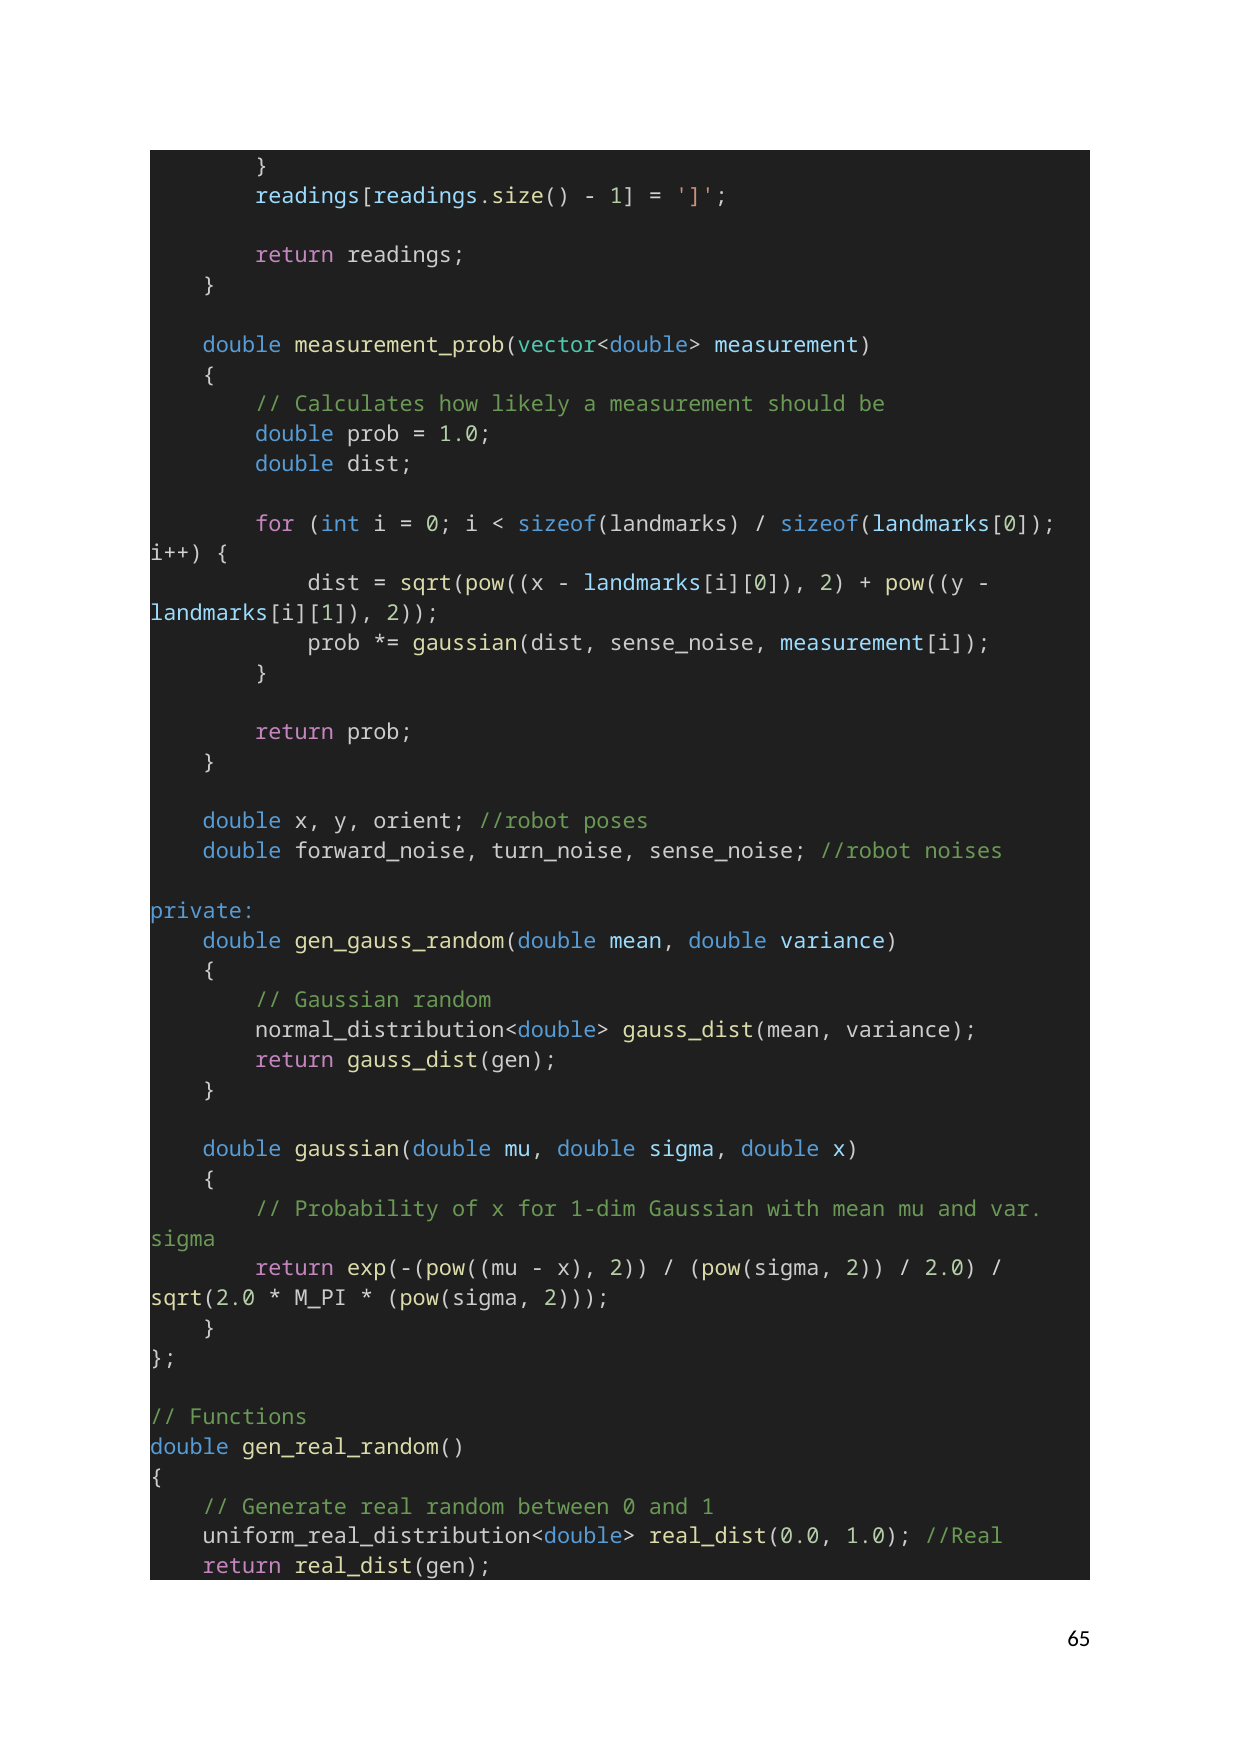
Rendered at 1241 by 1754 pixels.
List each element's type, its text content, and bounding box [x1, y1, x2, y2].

text return prob; [150, 716, 1090, 746]
text prob *= gaussian(dist, sense_noise, measurement[i]); [150, 627, 1090, 656]
text uniform_real_distribution<double> real_dist(0.0, 1.0); //Real [150, 1520, 1090, 1550]
text } [150, 746, 1090, 776]
text double forward_noise, turn_noise, sense_noise; //robot noises [150, 835, 1090, 865]
text // Probability of x for 1-dim Gaussian with mean mu and var. sigma [150, 1193, 1090, 1252]
text } [150, 269, 1090, 299]
text } [150, 1073, 1090, 1103]
text return exp(-(pow((mu - x), 2)) / (pow(sigma, 2)) / 2.0) / sqrt(2.0 * M_PI * (pow(sigma, 2))); [150, 1252, 1090, 1312]
text readings[readings.size() - 1] = ']'; [150, 180, 1090, 209]
text { [150, 358, 1090, 388]
text } [150, 150, 1090, 180]
text double measurement_prob(vector<double> measurement) [150, 329, 1090, 358]
text { [150, 1163, 1090, 1193]
text double dist; [150, 448, 1090, 478]
text normal_distribution<double> gauss_dist(mean, variance); [150, 1014, 1090, 1044]
text for (int i = 0; i < sizeof(landmarks) / sizeof(landmarks[0]); i++) { [150, 507, 1090, 567]
text private: [150, 895, 1090, 924]
text double gen_gauss_random(double mean, double variance) [150, 924, 1090, 954]
text return readings; [150, 239, 1090, 269]
text // Generate real random between 0 and 1 [150, 1491, 1090, 1520]
text double prob = 1.0; [150, 418, 1090, 448]
text } [150, 1312, 1090, 1342]
text // Functions [150, 1401, 1090, 1431]
text { [150, 954, 1090, 984]
text }; [150, 1342, 1090, 1371]
text return gauss_dist(gen); [150, 1044, 1090, 1073]
text double x, y, orient; //robot poses [150, 805, 1090, 835]
text // Calculates how likely a measurement should be [150, 388, 1090, 418]
text double gen_real_random() [150, 1431, 1090, 1461]
text double gaussian(double mu, double sigma, double x) [150, 1133, 1090, 1163]
text // Gaussian random [150, 984, 1090, 1014]
text dist = sqrt(pow((x - landmarks[i][0]), 2) + pow((y - landmarks[i][1]), 2)); [150, 567, 1090, 627]
text { [150, 1461, 1090, 1491]
text } [150, 656, 1090, 686]
text return real_dist(gen); [150, 1550, 1090, 1580]
